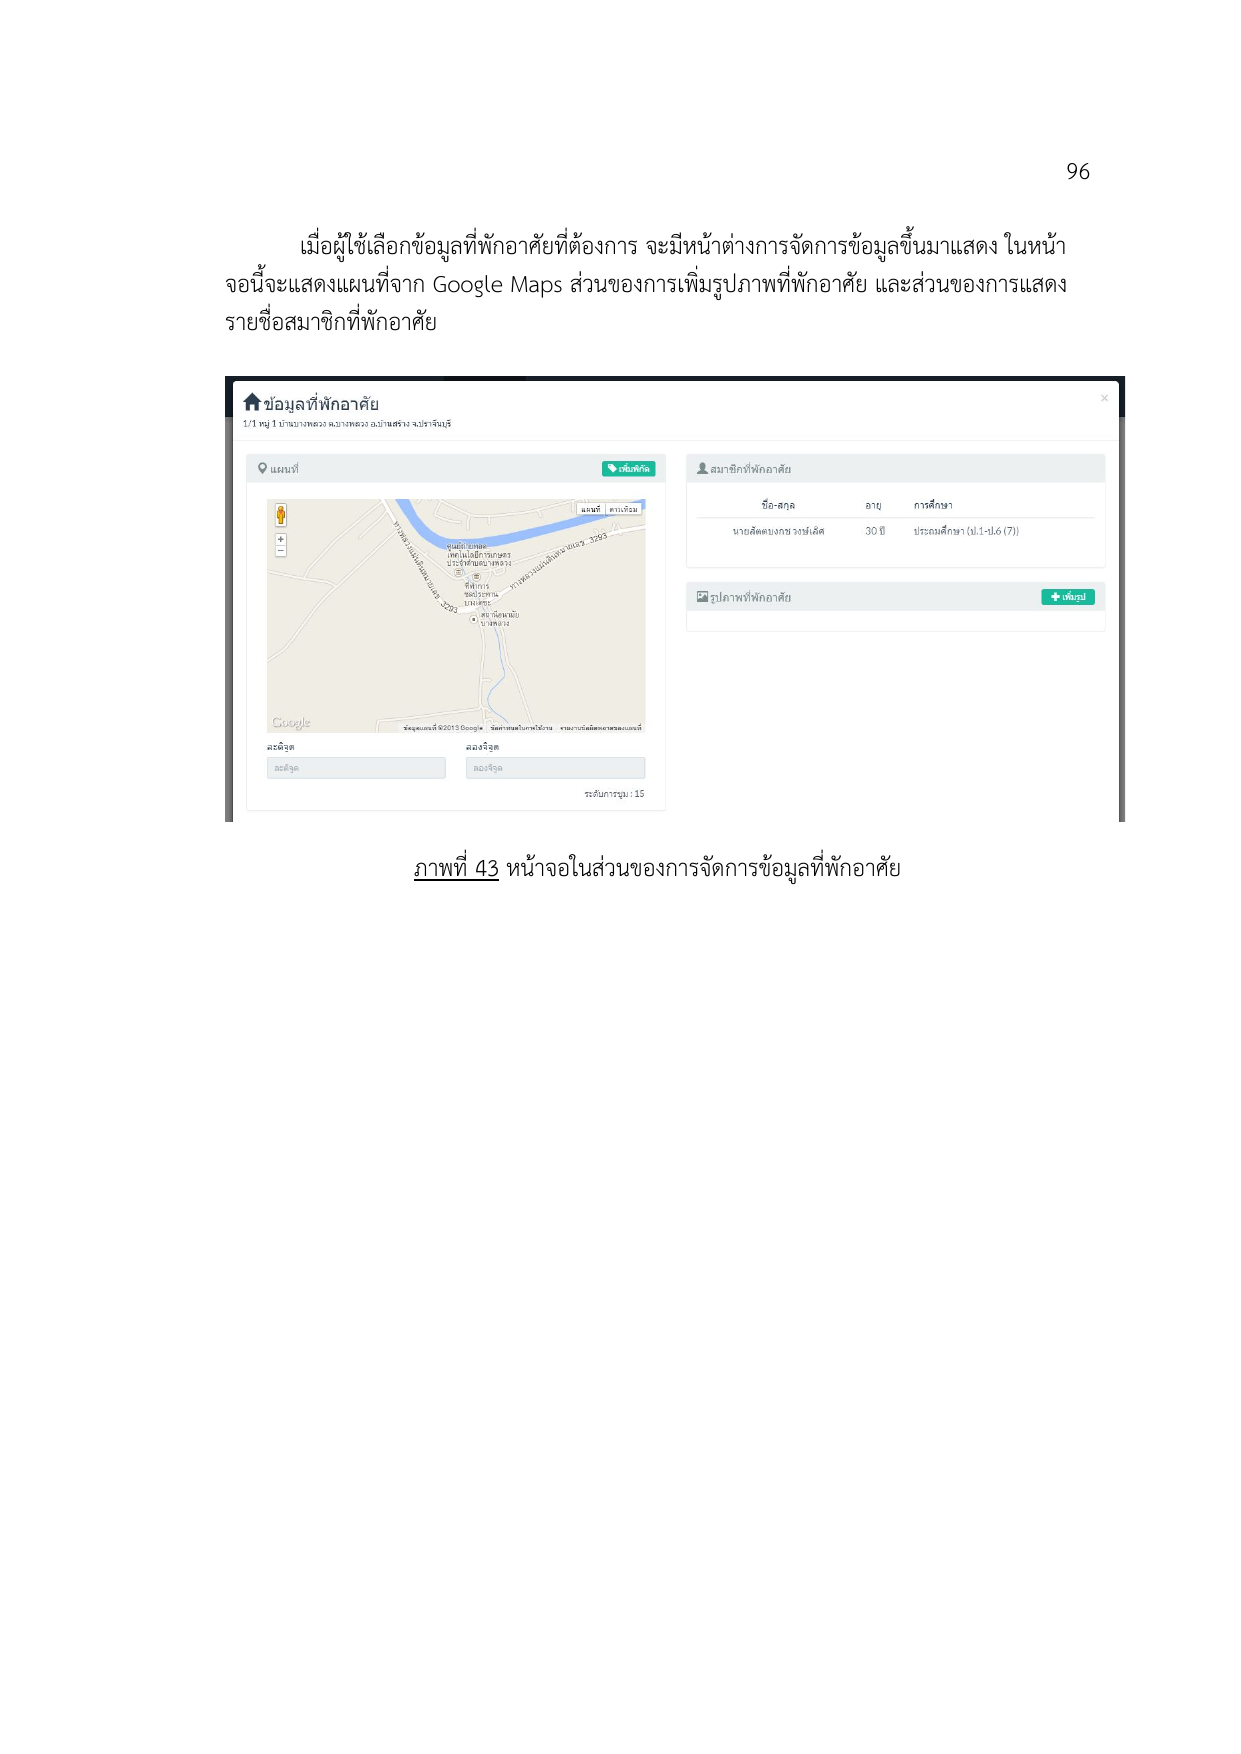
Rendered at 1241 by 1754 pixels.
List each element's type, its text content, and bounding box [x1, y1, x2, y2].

picture [225, 376, 1125, 822]
text เมื่อผู้ใช้เลือกข้อมูลที่พักอาศัยที่ต้องการ จะมีหน้าต่างการจัดการข้อมูลขึ้นมาแสดง ในหน้าจอนี้จะแสดงแผนที่จาก Google Maps ส่วนของการเพิ่มรูปภาพที่พักอาศัย และส่วนของการแสดงรายชื่อสมาชิกที่พักอาศัย [225, 225, 1090, 338]
subtitle ภาพที่ 43 หน้าจอในส่วนของการจัดการข้อมูลที่พักอาศัย [225, 847, 1090, 884]
